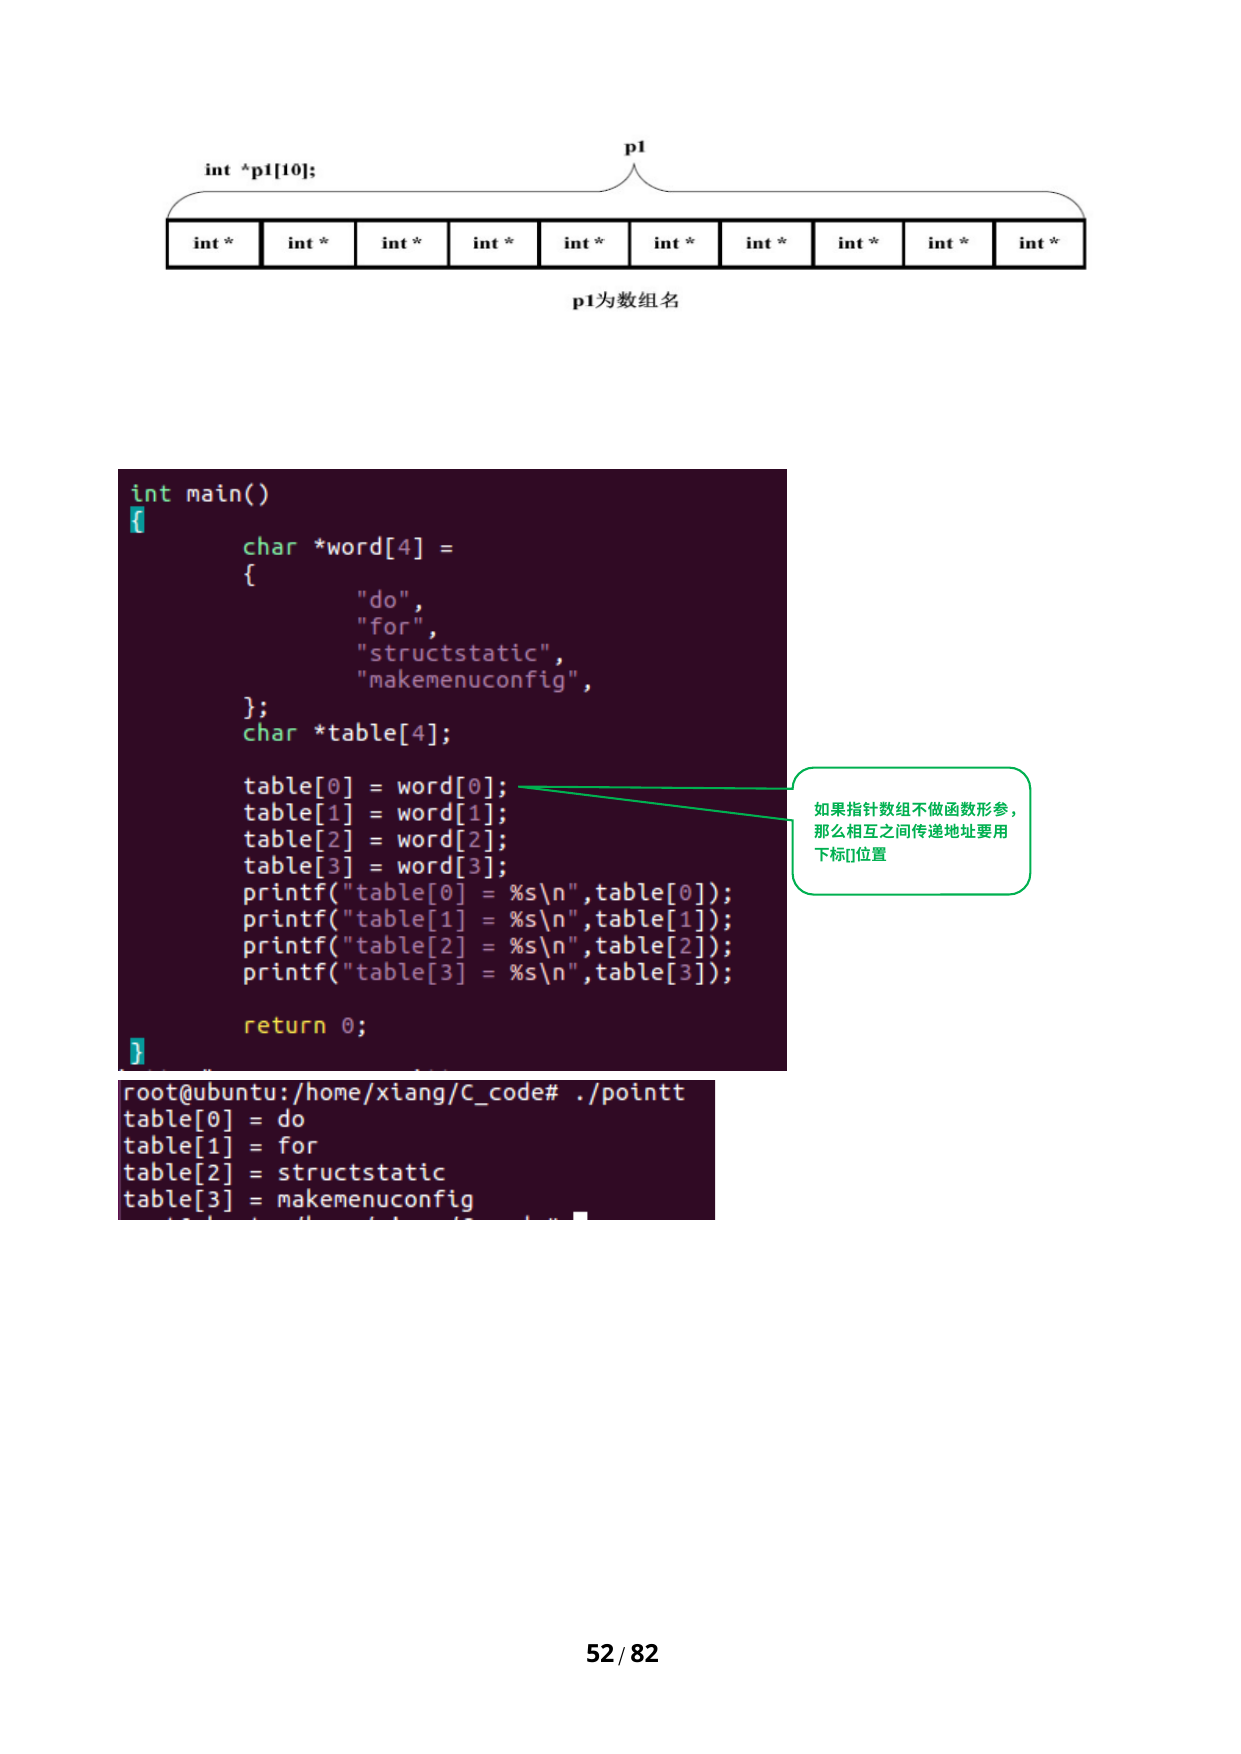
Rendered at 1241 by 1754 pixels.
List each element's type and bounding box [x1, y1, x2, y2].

picture [118, 129, 1123, 319]
picture [118, 469, 787, 1071]
picture [118, 1080, 715, 1220]
picture [547, 788, 787, 818]
